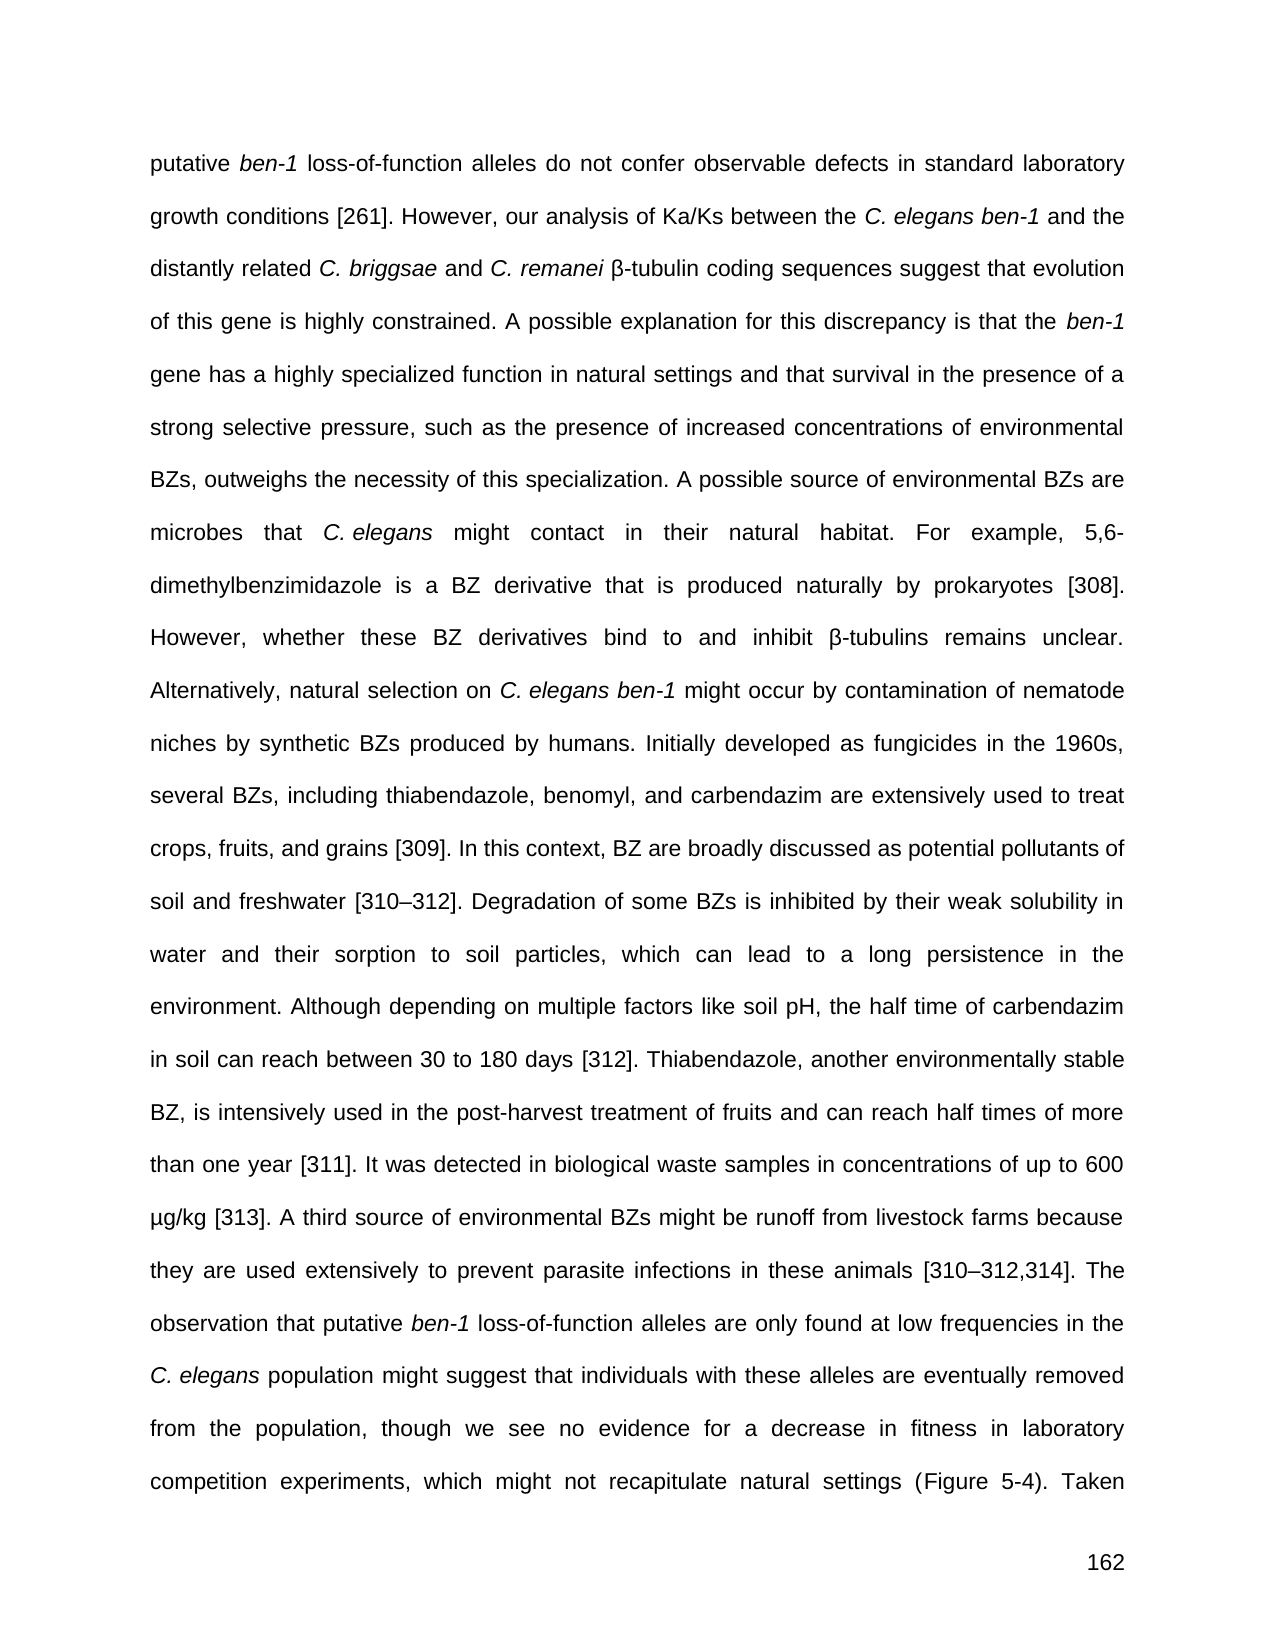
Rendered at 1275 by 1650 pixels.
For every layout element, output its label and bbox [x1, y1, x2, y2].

text [150, 150, 1125, 1494]
